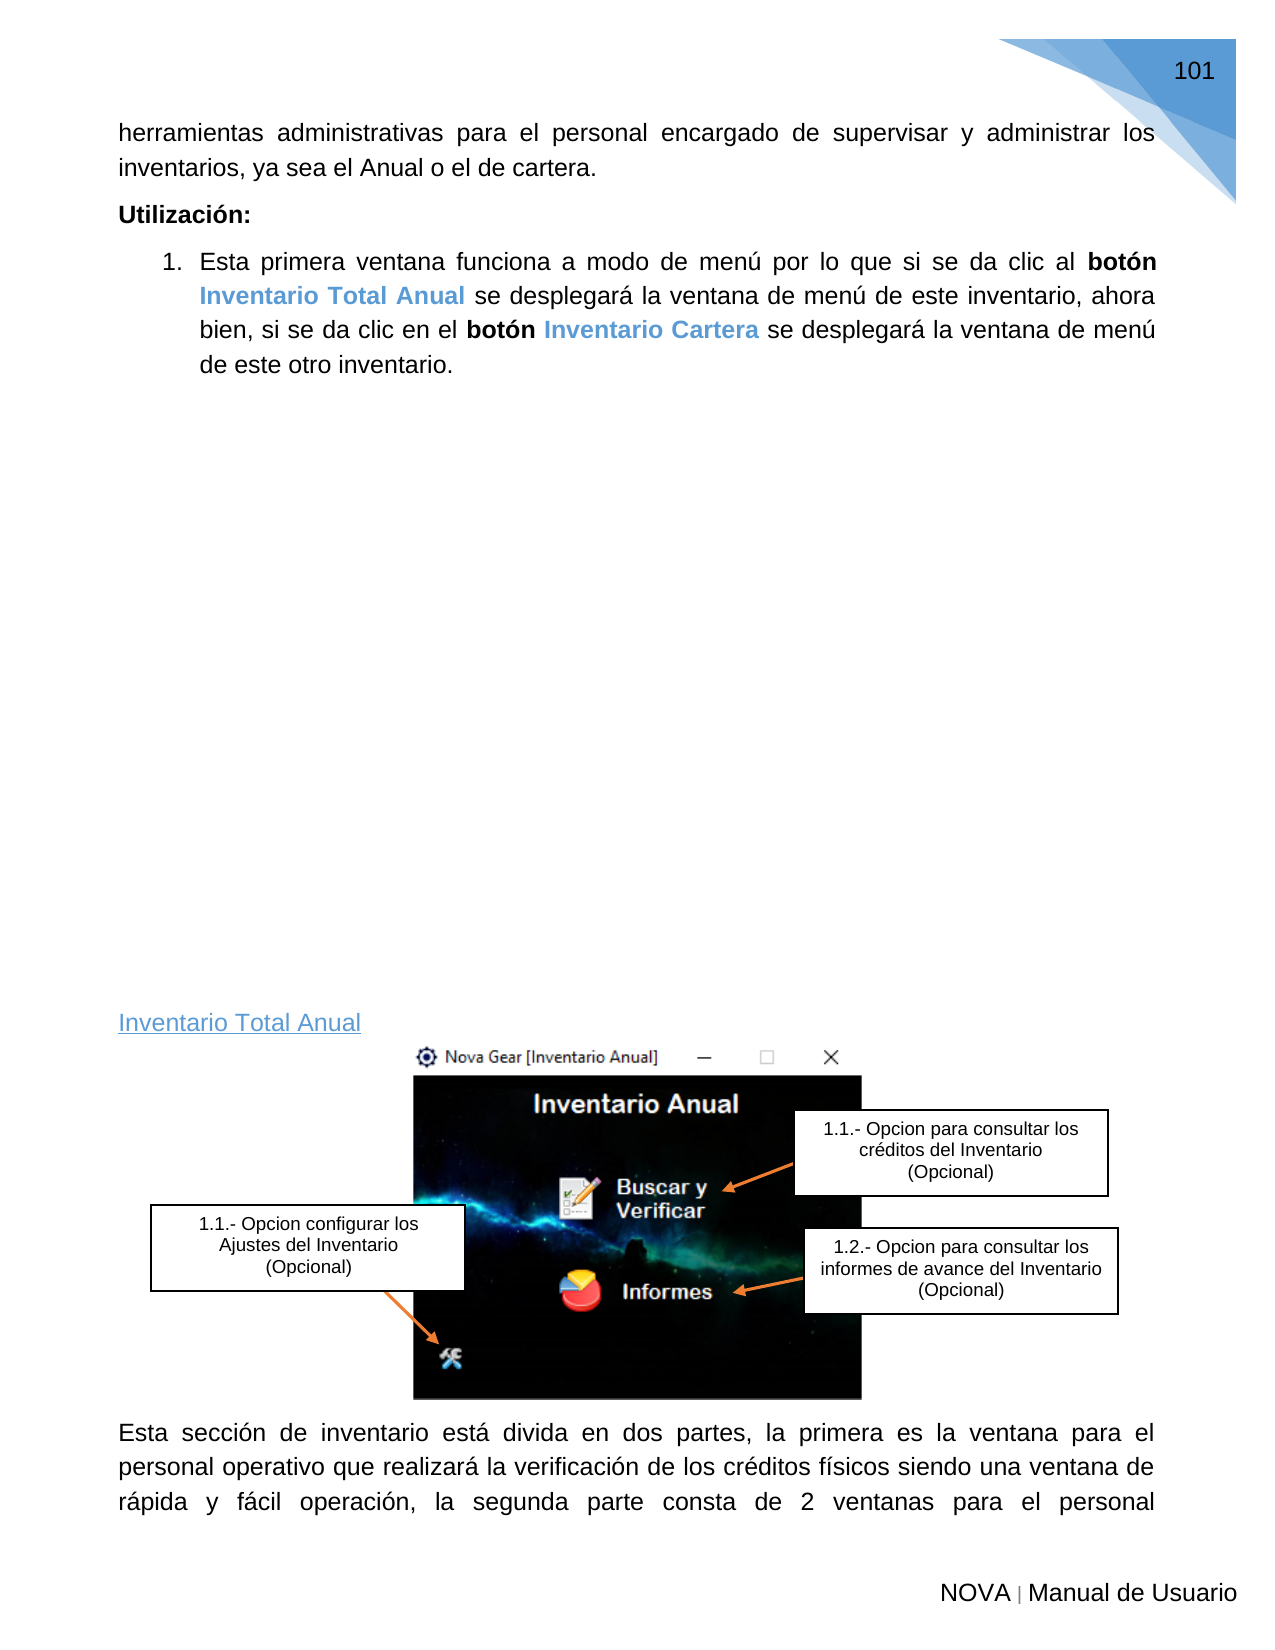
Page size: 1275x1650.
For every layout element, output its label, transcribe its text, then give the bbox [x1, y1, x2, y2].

subtitle Inventario Total Anual [118, 1008, 1157, 1036]
text Utilización: [118, 199, 1157, 228]
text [118, 118, 1157, 181]
list Esta primera ventana funciona a modo de menú por lo que si se da clic al botón Inventario Total Anual se desplegará la ventana de menú de este inventario, ahora bien, si se da clic en el botón Inventario Cartera se desplegará la ventana de menú de este otro inventario. [162, 247, 1157, 379]
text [118, 1417, 1157, 1515]
picture [997, 39, 1236, 205]
picture [413, 1042, 862, 1400]
